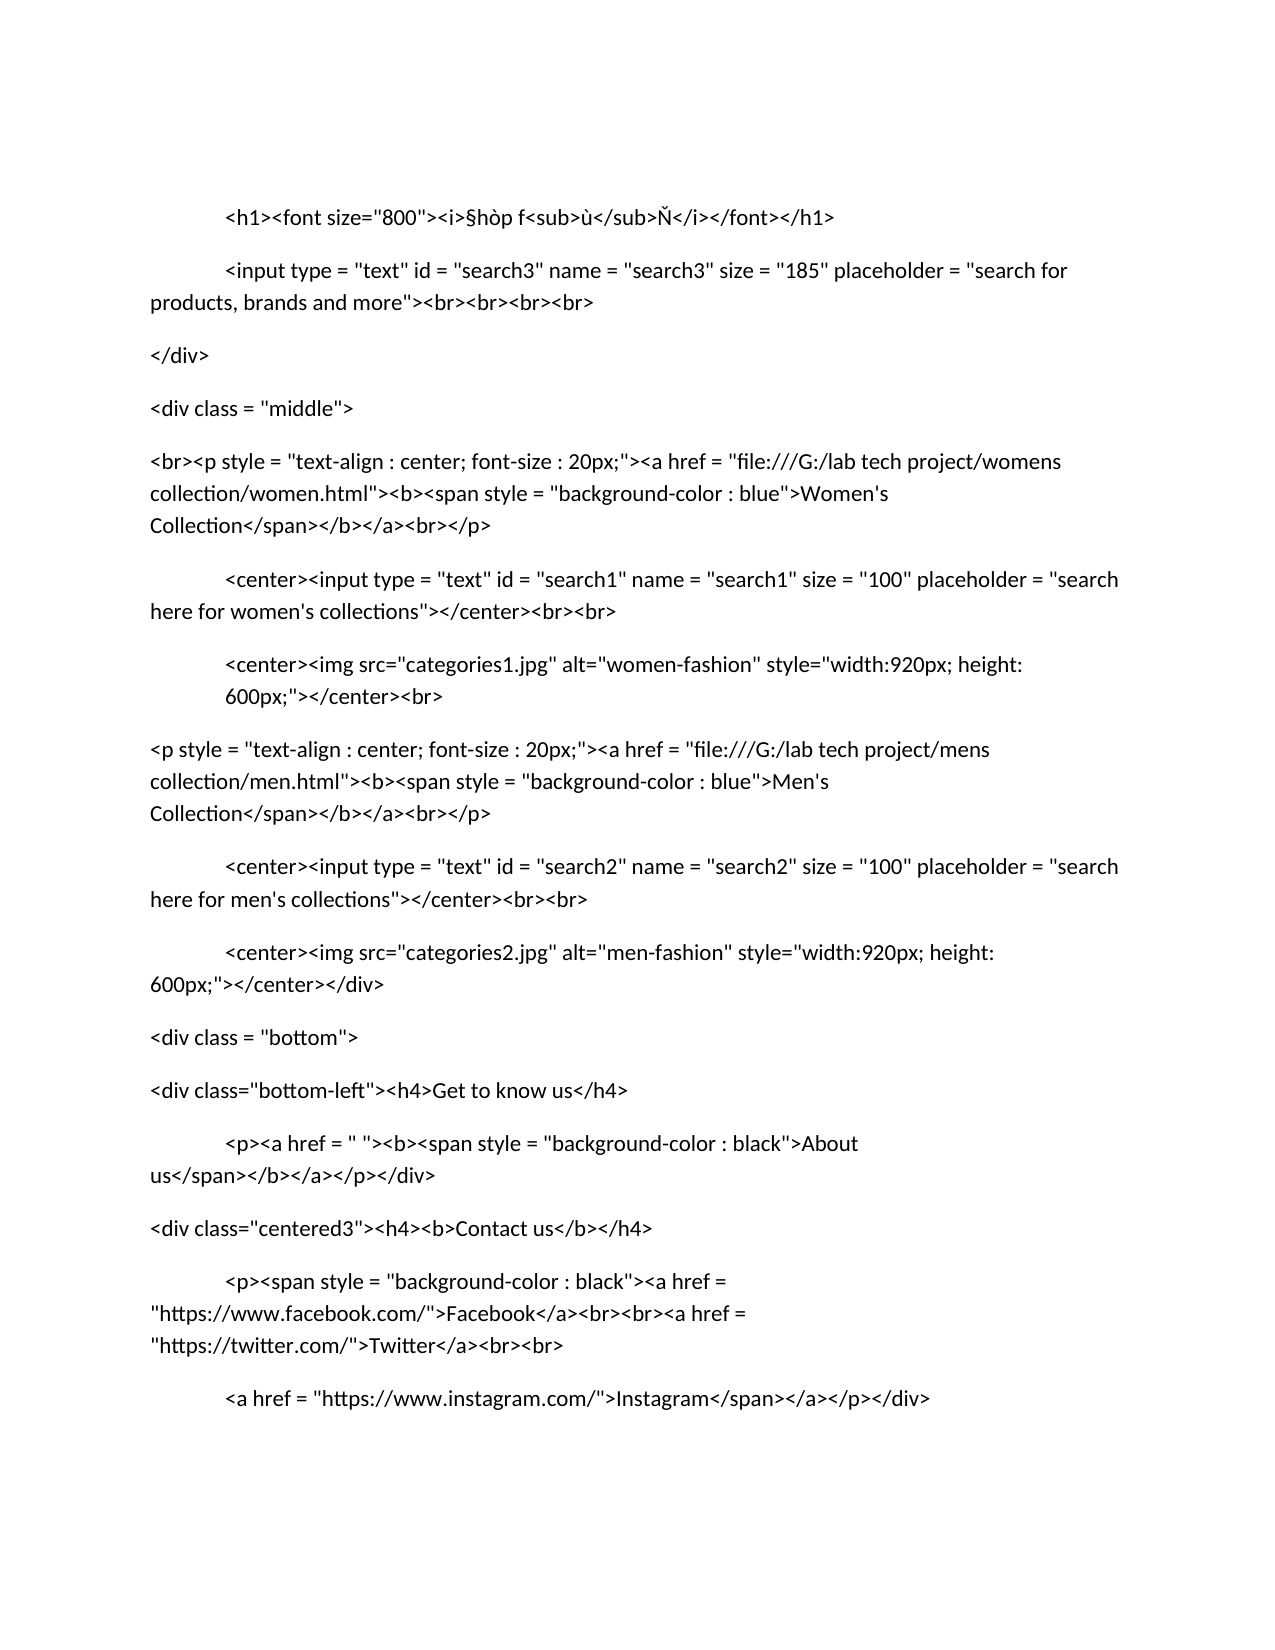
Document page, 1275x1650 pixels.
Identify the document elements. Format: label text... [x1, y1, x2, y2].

text <input type = "text" id = "search3" name = "search3" size = "185" placeholder = "search for products, brands and more"><br><br><br><br> [150, 256, 1125, 316]
text <h1><font size="800"><i>§hòp f<sub>ù</sub>Ň</i></font></h1> [150, 203, 1125, 231]
text <div class = "bottom"> [150, 1023, 1125, 1051]
text <br><p style = "text-align : center; font-size : 20px;"><a href = "file:///G:/lab tech project/womens collection/women.html"><b><span style = "background-color : blue">Women's Collection</span></b></a><br></p> [150, 447, 1125, 540]
text <p><a href = " "><b><span style = "background-color : black">About us</span></b></a></p></div> [150, 1129, 1125, 1189]
text <center><input type = "text" id = "search1" name = "search1" size = "100" placeholder = "search here for women's collections"></center><br><br> [150, 565, 1125, 625]
text <a href = "https://www.instagram.com/">Instagram</span></a></p></div> [150, 1384, 1125, 1413]
text <center><img src="categories2.jpg" alt="men-fashion" style="width:920px; height: 600px;"></center></div> [150, 938, 1125, 998]
text </div> [150, 341, 1125, 369]
text <div class="bottom-left"><h4>Get to know us</h4> [150, 1076, 1125, 1104]
text <div class = "middle"> [150, 394, 1125, 422]
text <div class="centered3"><h4><b>Contact us</b></h4> [150, 1214, 1125, 1242]
text <p><span style = "background-color : black"><a href = "https://www.facebook.com/">Facebook</a><br><br><a href = "https://twitter.com/">Twitter</a><br><br> [150, 1267, 1125, 1359]
text <p style = "text-align : center; font-size : 20px;"><a href = "file:///G:/lab tech project/mens collection/men.html"><b><span style = "background-color : blue">Men's Collection</span></b></a><br></p> [150, 735, 1125, 827]
text <center><input type = "text" id = "search2" name = "search2" size = "100" placeholder = "search here for men's collections"></center><br><br> [150, 852, 1125, 913]
text <center><img src="categories1.jpg" alt="women-fashion" style="width:920px; height: 600px;"></center><br> [225, 650, 1125, 710]
